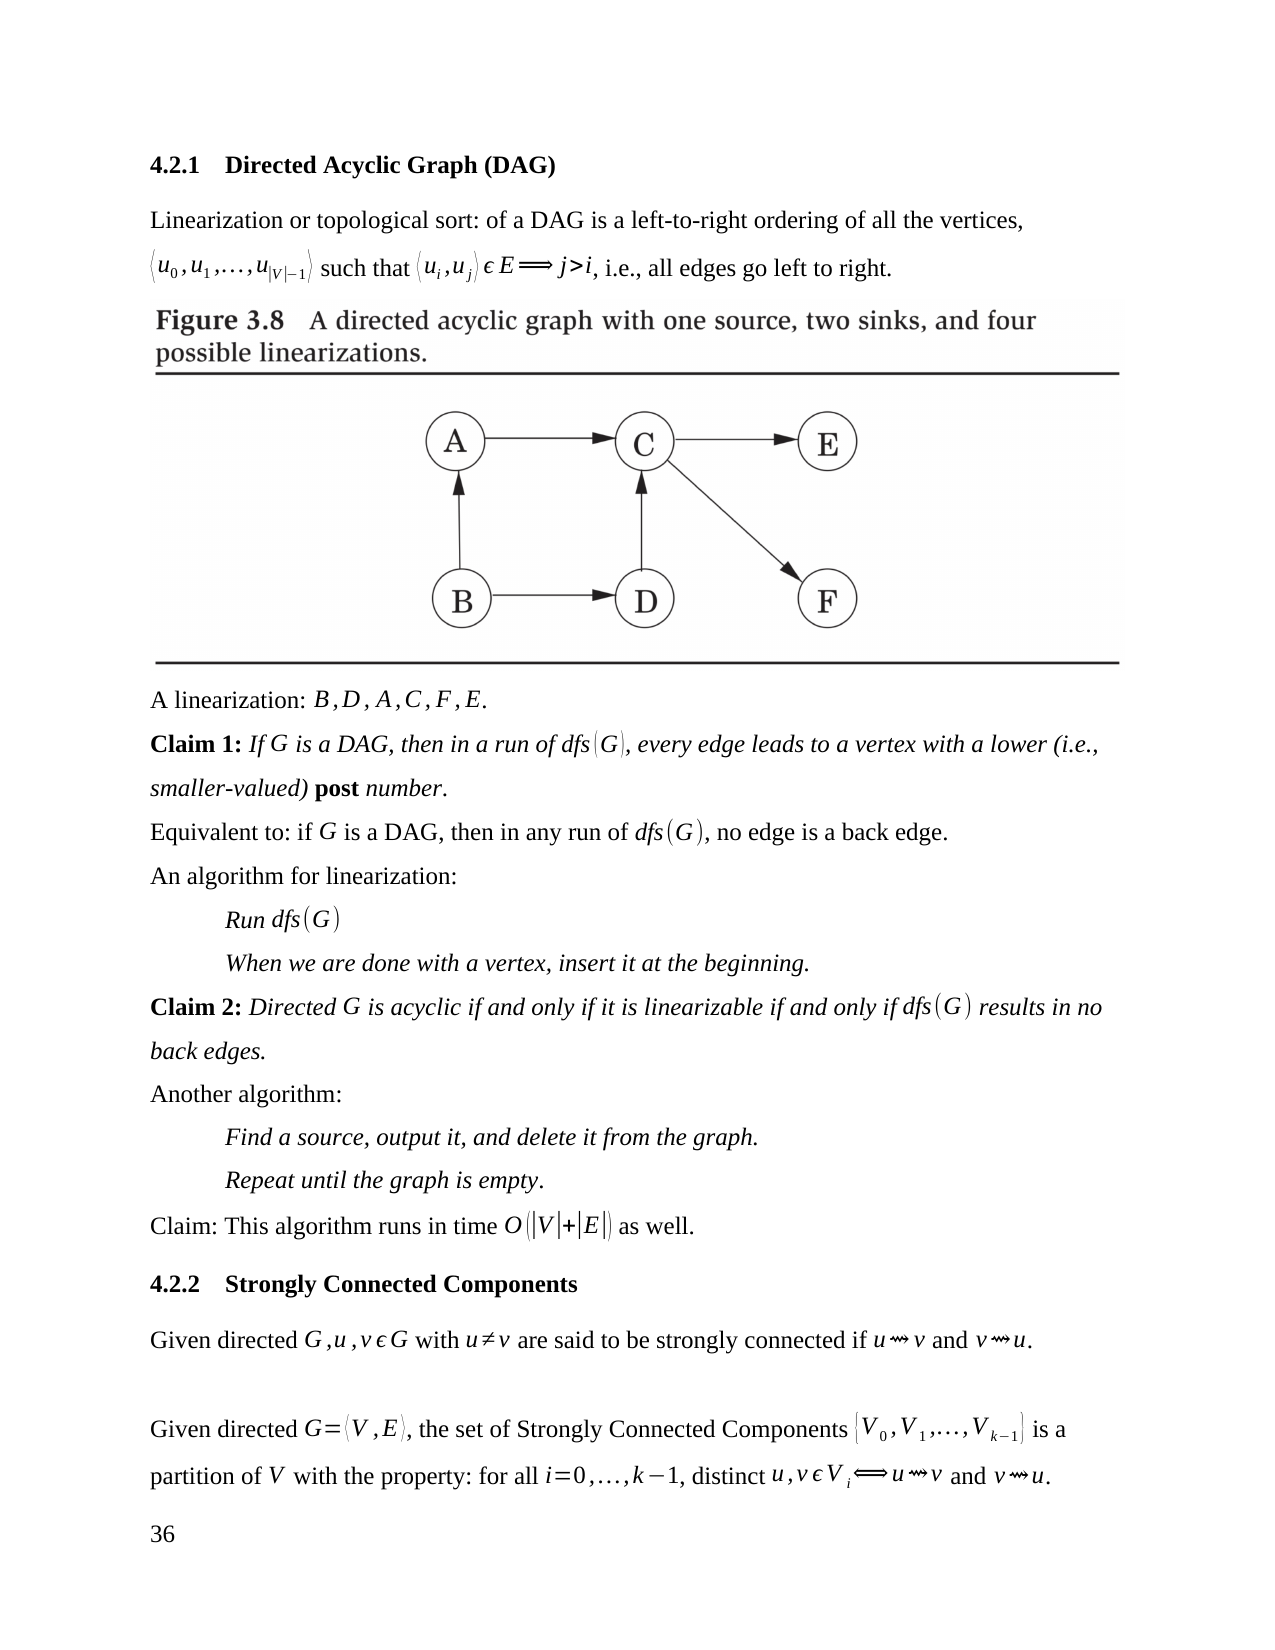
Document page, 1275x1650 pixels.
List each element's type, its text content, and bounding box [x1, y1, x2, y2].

text Find a source, output it, and delete it from the graph. [150, 1122, 1125, 1151]
text Given directed with are said to be strongly connected if and . [150, 1325, 1125, 1354]
text Claim 1: If is a DAG, then in a run of , every edge leads to a vertex with a lower (i.e., smaller-valued) post number. [150, 728, 1125, 802]
text Repeat until the graph is empty. [150, 1165, 1125, 1194]
text Claim 2: Directed is acyclic if and only if it is linearizable if and only if results in no back edges. [150, 992, 1125, 1065]
subtitle Strongly Connected Components [150, 1269, 1125, 1298]
picture [150, 299, 1125, 671]
text Another algorithm: [150, 1079, 1125, 1108]
subtitle Directed Acyclic Graph (DAG) [150, 150, 1125, 179]
text Linearization or topological sort: of a DAG is a left-to-right ordering of all the vertices, such that , i.e., all edges go left to right. [150, 206, 1125, 285]
text When we are done with a vertex, insert it at the beginning. [150, 948, 1125, 977]
text Run [150, 904, 1125, 934]
text Claim: This algorithm runs in time as well. [150, 1208, 1125, 1242]
text An algorithm for linearization: [150, 861, 1125, 890]
text Given directed , the set of Strongly Connected Components is a partition of with the property: for all , distinct and . [150, 1411, 1125, 1491]
text Equivalent to: if is a DAG, then in any run of , no edge is a back edge. [150, 817, 1125, 847]
text A linearization: . [150, 685, 1125, 714]
